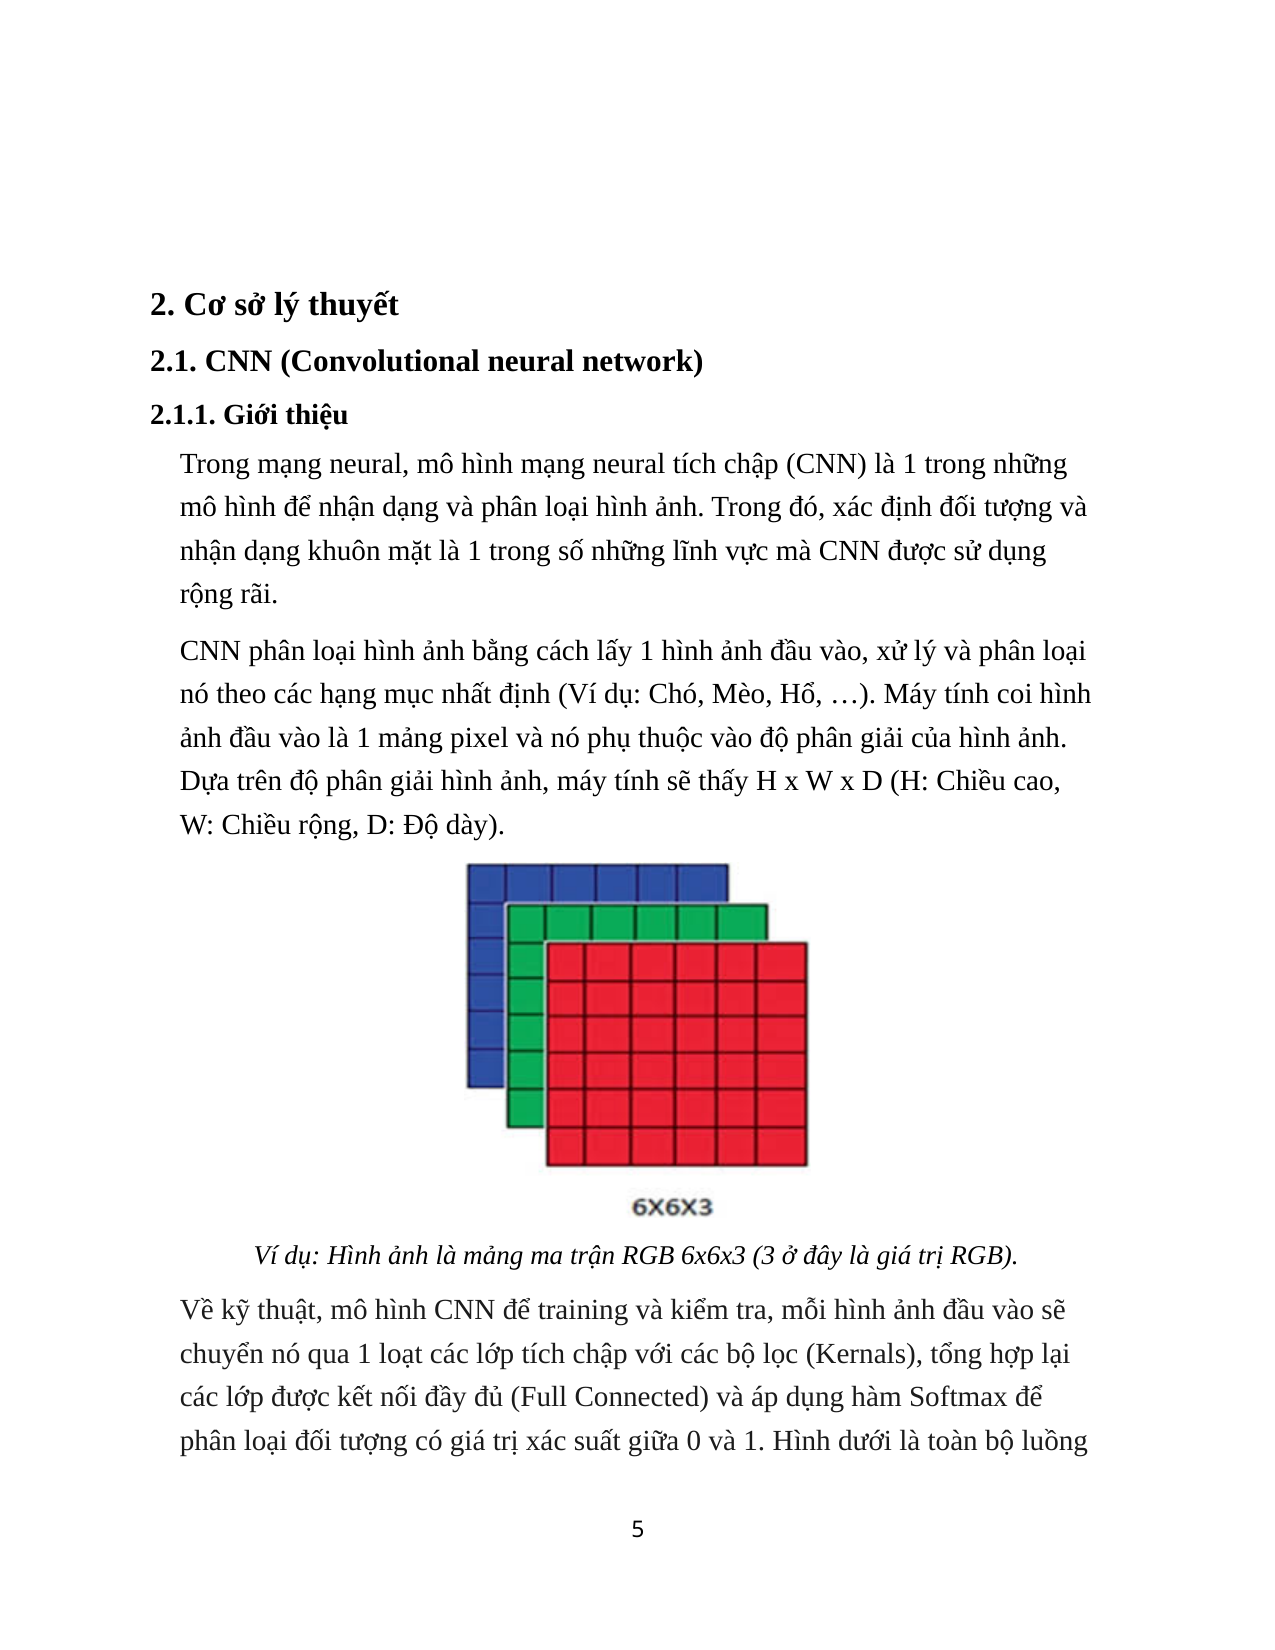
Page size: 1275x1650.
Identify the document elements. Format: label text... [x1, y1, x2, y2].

subtitle 2.1.1. Giới thiệu [150, 397, 1125, 431]
text Trong mạng neural, mô hình mạng neural tích chập (CNN) là 1 trong những mô hình để nhận dạng và phân loại hình ảnh. Trong đó, xác định đối tượng và nhận dạng khuôn mặt là 1 trong số những lĩnh vực mà CNN được sử dụng rộng rãi. [179, 446, 1095, 610]
text Ví dụ: Hình ảnh là mảng ma trận RGB 6x6x3 (3 ở đây là giá trị RGB). [179, 1239, 1095, 1271]
text CNN phân loại hình ảnh bằng cách lấy 1 hình ảnh đầu vào, xử lý và phân loại nó theo các hạng mục nhất định (Ví dụ: Chó, Mèo, Hổ, …). Máy tính coi hình ảnh đầu vào là 1 mảng pixel và nó phụ thuộc vào độ phân giải của hình ảnh. Dựa trên độ phân giải hình ảnh, máy tính sẽ thấy H x W x D (H: Chiều cao, W: Chiều rộng, D: Độ dày). [179, 633, 1095, 840]
subtitle 2.1. CNN (Convolutional neural network) [150, 342, 1125, 378]
subtitle 2. Cơ sở lý thuyết [150, 284, 1125, 322]
picture [464, 862, 811, 1218]
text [179, 1292, 1095, 1457]
